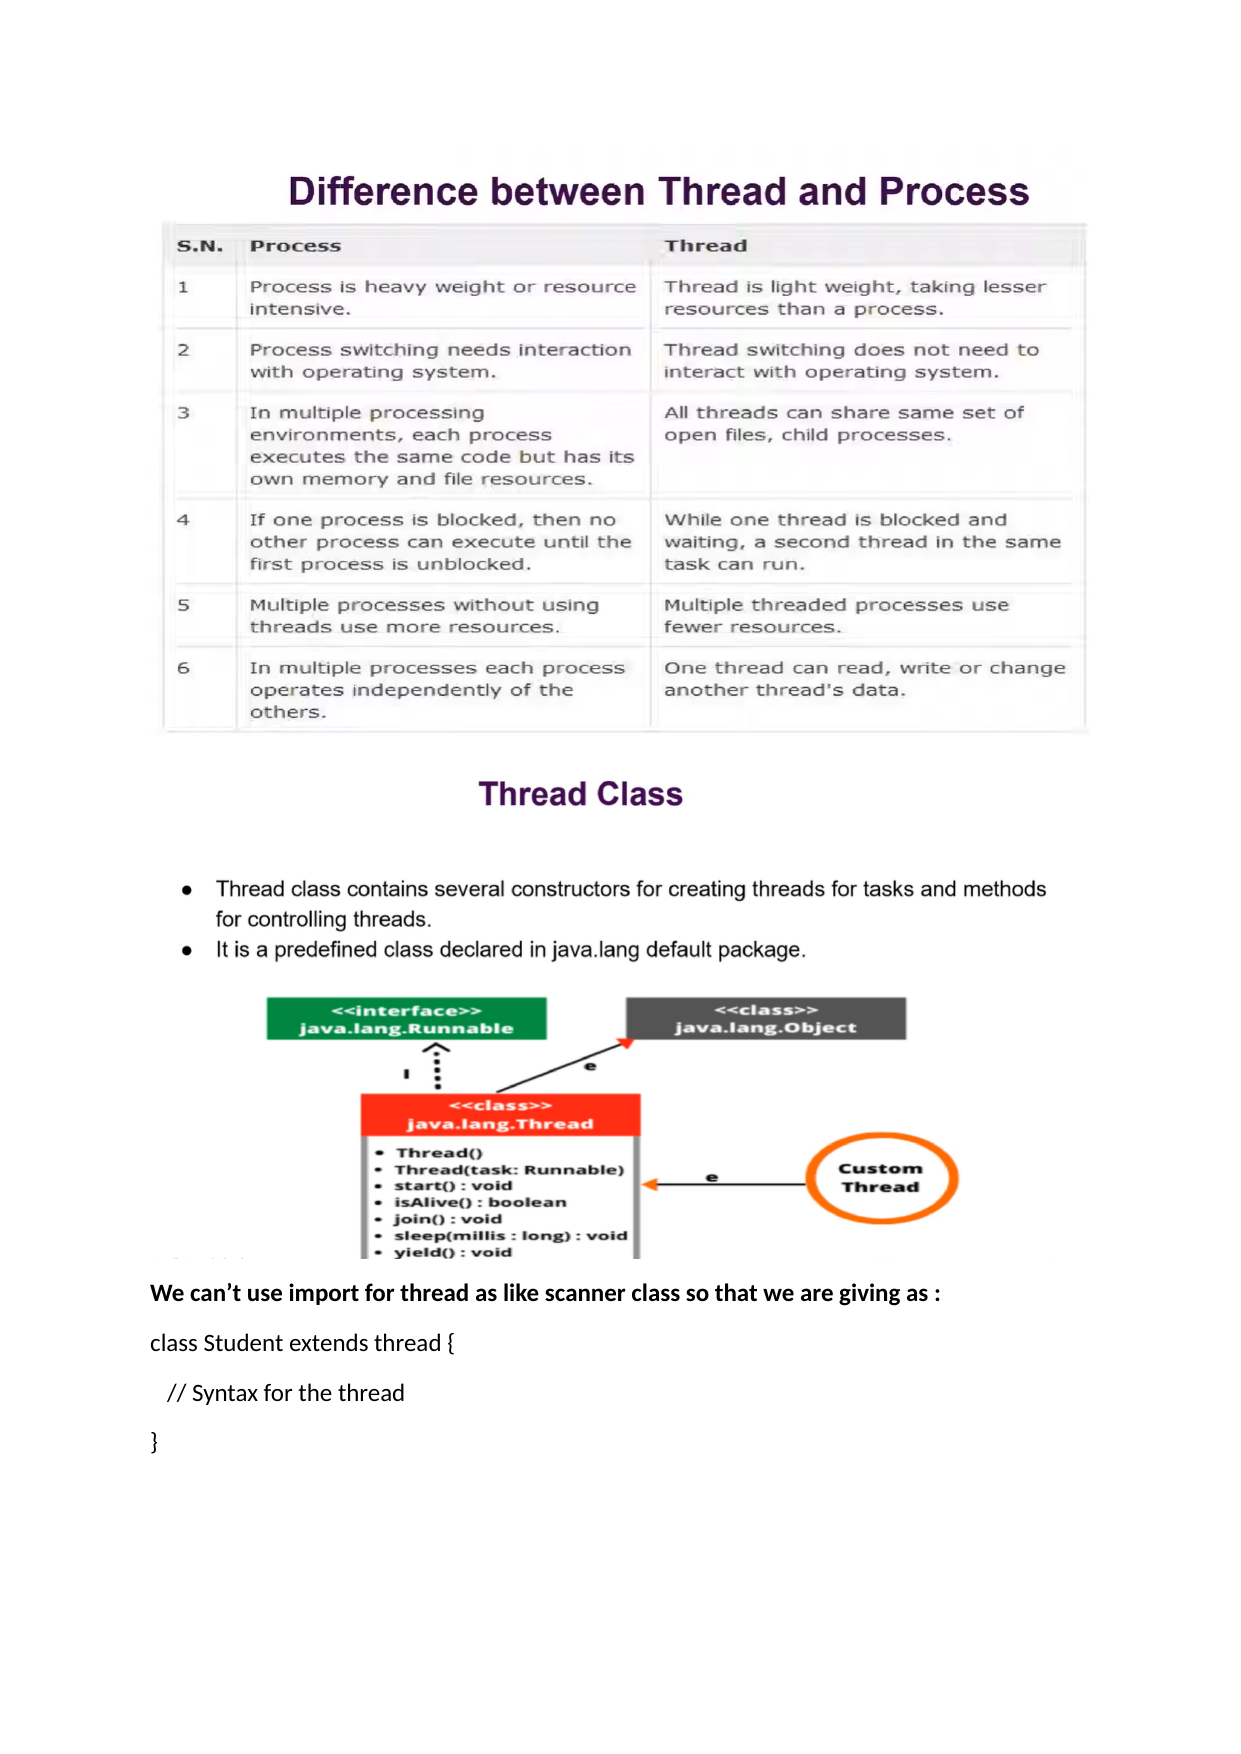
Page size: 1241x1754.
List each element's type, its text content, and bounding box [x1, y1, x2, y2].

picture [150, 754, 1091, 1259]
text // Syntax for the thread [150, 1377, 1090, 1407]
text } [150, 1426, 1090, 1457]
text class Student extends thread { [150, 1327, 1090, 1358]
picture [150, 150, 1091, 736]
text We can’t use import for thread as like scanner class so that we are giving as : [150, 1277, 1090, 1308]
